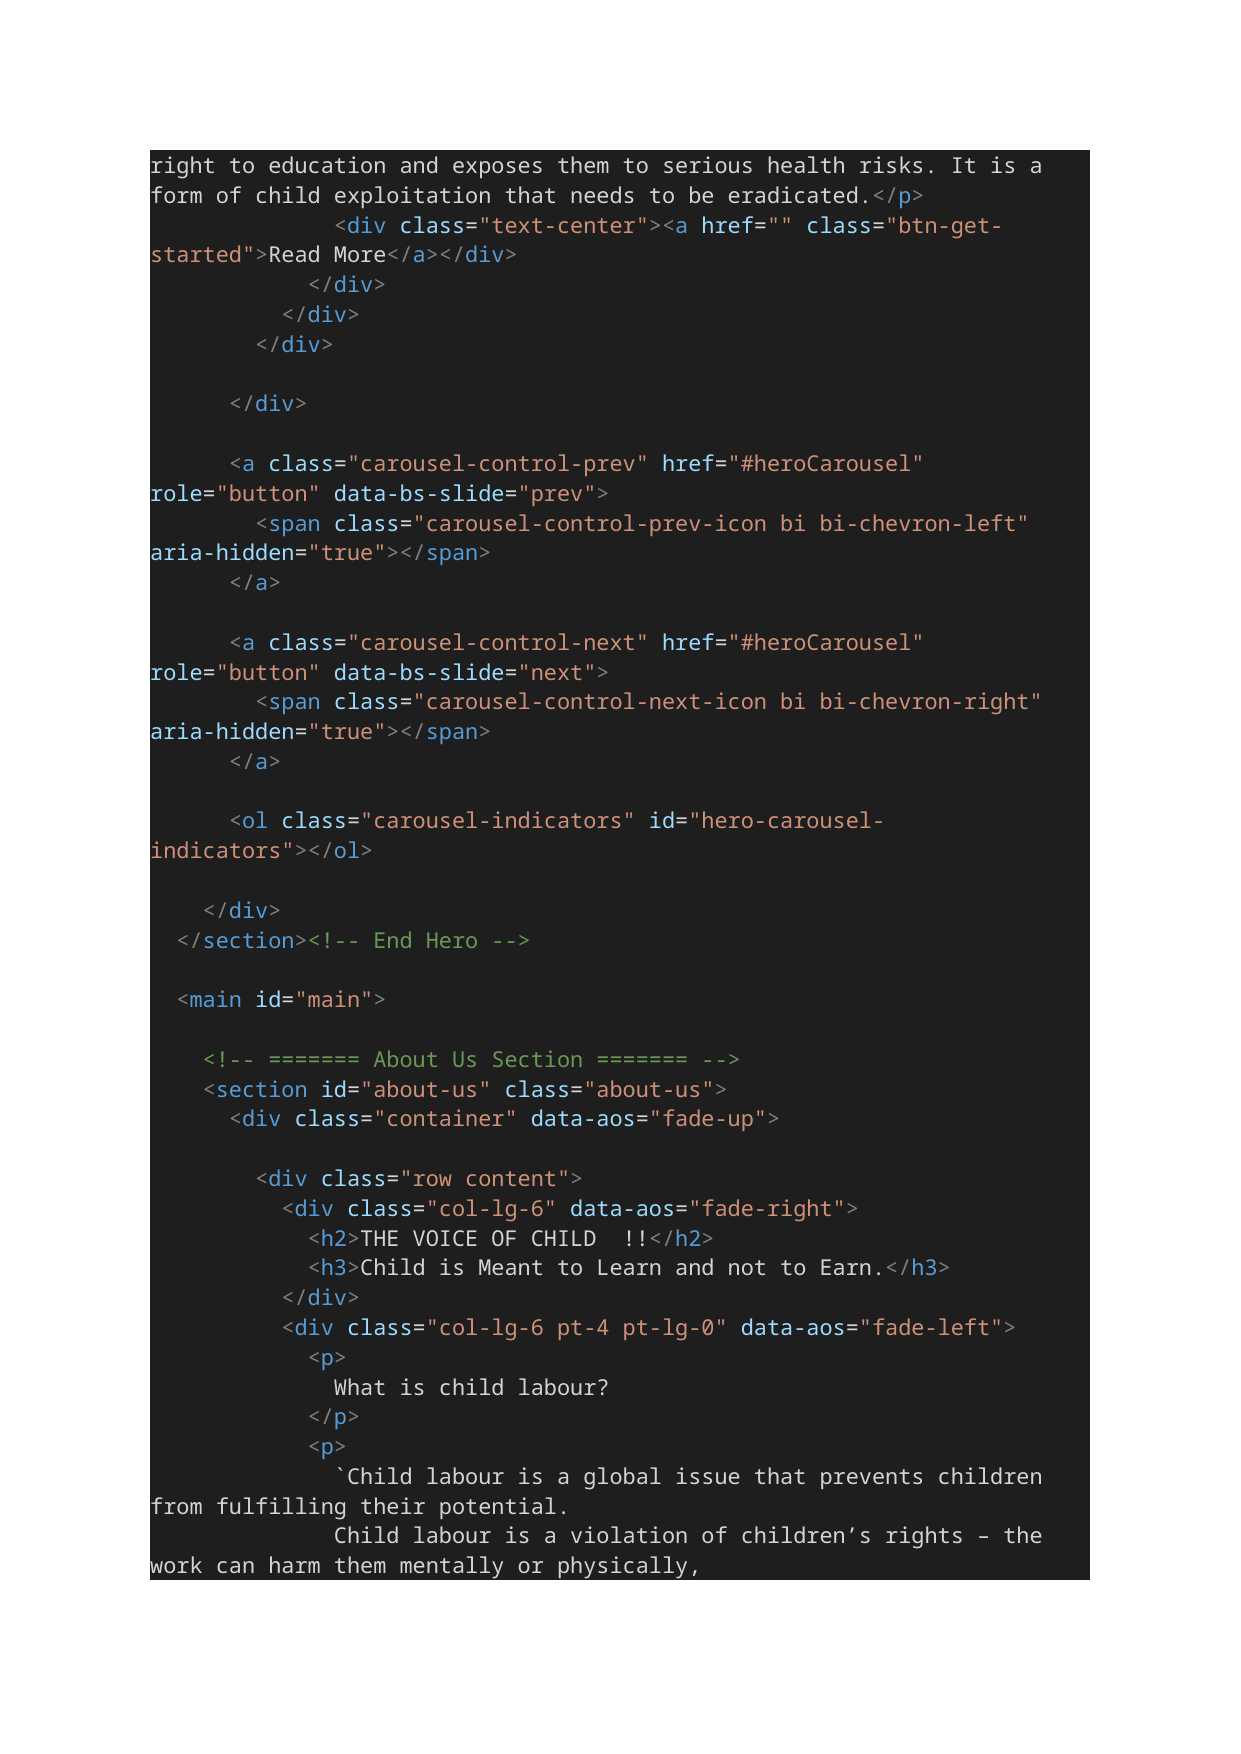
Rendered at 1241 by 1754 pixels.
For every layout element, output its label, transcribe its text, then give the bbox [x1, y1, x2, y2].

text </div> [150, 895, 1090, 924]
text <!-- ======= About Us Section ======= --> [150, 1044, 1090, 1073]
text `Child labour is a global issue that prevents children from fulfilling their potential. [150, 1461, 1090, 1520]
text </p> [150, 1401, 1090, 1431]
text <ol class="carousel-indicators" id="hero-carousel-indicators"></ol> [150, 805, 1090, 865]
text <span class="carousel-control-next-icon bi bi-chevron-right" aria-hidden="true"></span> [150, 686, 1090, 746]
text <a class="carousel-control-next" href="#heroCarousel" role="button" data-bs-slide="next"> [150, 627, 1090, 686]
text </div> [150, 388, 1090, 418]
text <div class="text-center"><a href="" class="btn-get-started">Read More</a></div> [150, 209, 1090, 269]
text <div class="col-lg-6" data-aos="fade-right"> [150, 1193, 1090, 1222]
text <h3>Child is Meant to Learn and not to Earn.</h3> [150, 1252, 1090, 1282]
text </div> [150, 1282, 1090, 1312]
text </div> [150, 269, 1090, 299]
text </div> [150, 299, 1090, 329]
text <a class="carousel-control-prev" href="#heroCarousel" role="button" data-bs-slide="prev"> [150, 448, 1090, 507]
text Child labour is a violation of children’s rights – the work can harm them mentally or physically, [150, 1520, 1090, 1580]
text <div class="container" data-aos="fade-up"> [150, 1103, 1090, 1133]
text <main id="main"> [150, 984, 1090, 1014]
text </a> [150, 567, 1090, 597]
text </section><!-- End Hero --> [150, 924, 1090, 954]
text <div class="row content"> [150, 1163, 1090, 1193]
text <p> [150, 1342, 1090, 1371]
text What is child labour? [150, 1371, 1090, 1401]
text <h2>THE VOICE OF CHILD !!</h2> [150, 1222, 1090, 1252]
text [150, 150, 1090, 209]
text <div class="col-lg-6 pt-4 pt-lg-0" data-aos="fade-left"> [150, 1312, 1090, 1342]
text <p> [150, 1431, 1090, 1461]
text </div> [150, 329, 1090, 358]
text </a> [150, 746, 1090, 776]
text <section id="about-us" class="about-us"> [150, 1073, 1090, 1103]
text <span class="carousel-control-prev-icon bi bi-chevron-left" aria-hidden="true"></span> [150, 507, 1090, 567]
